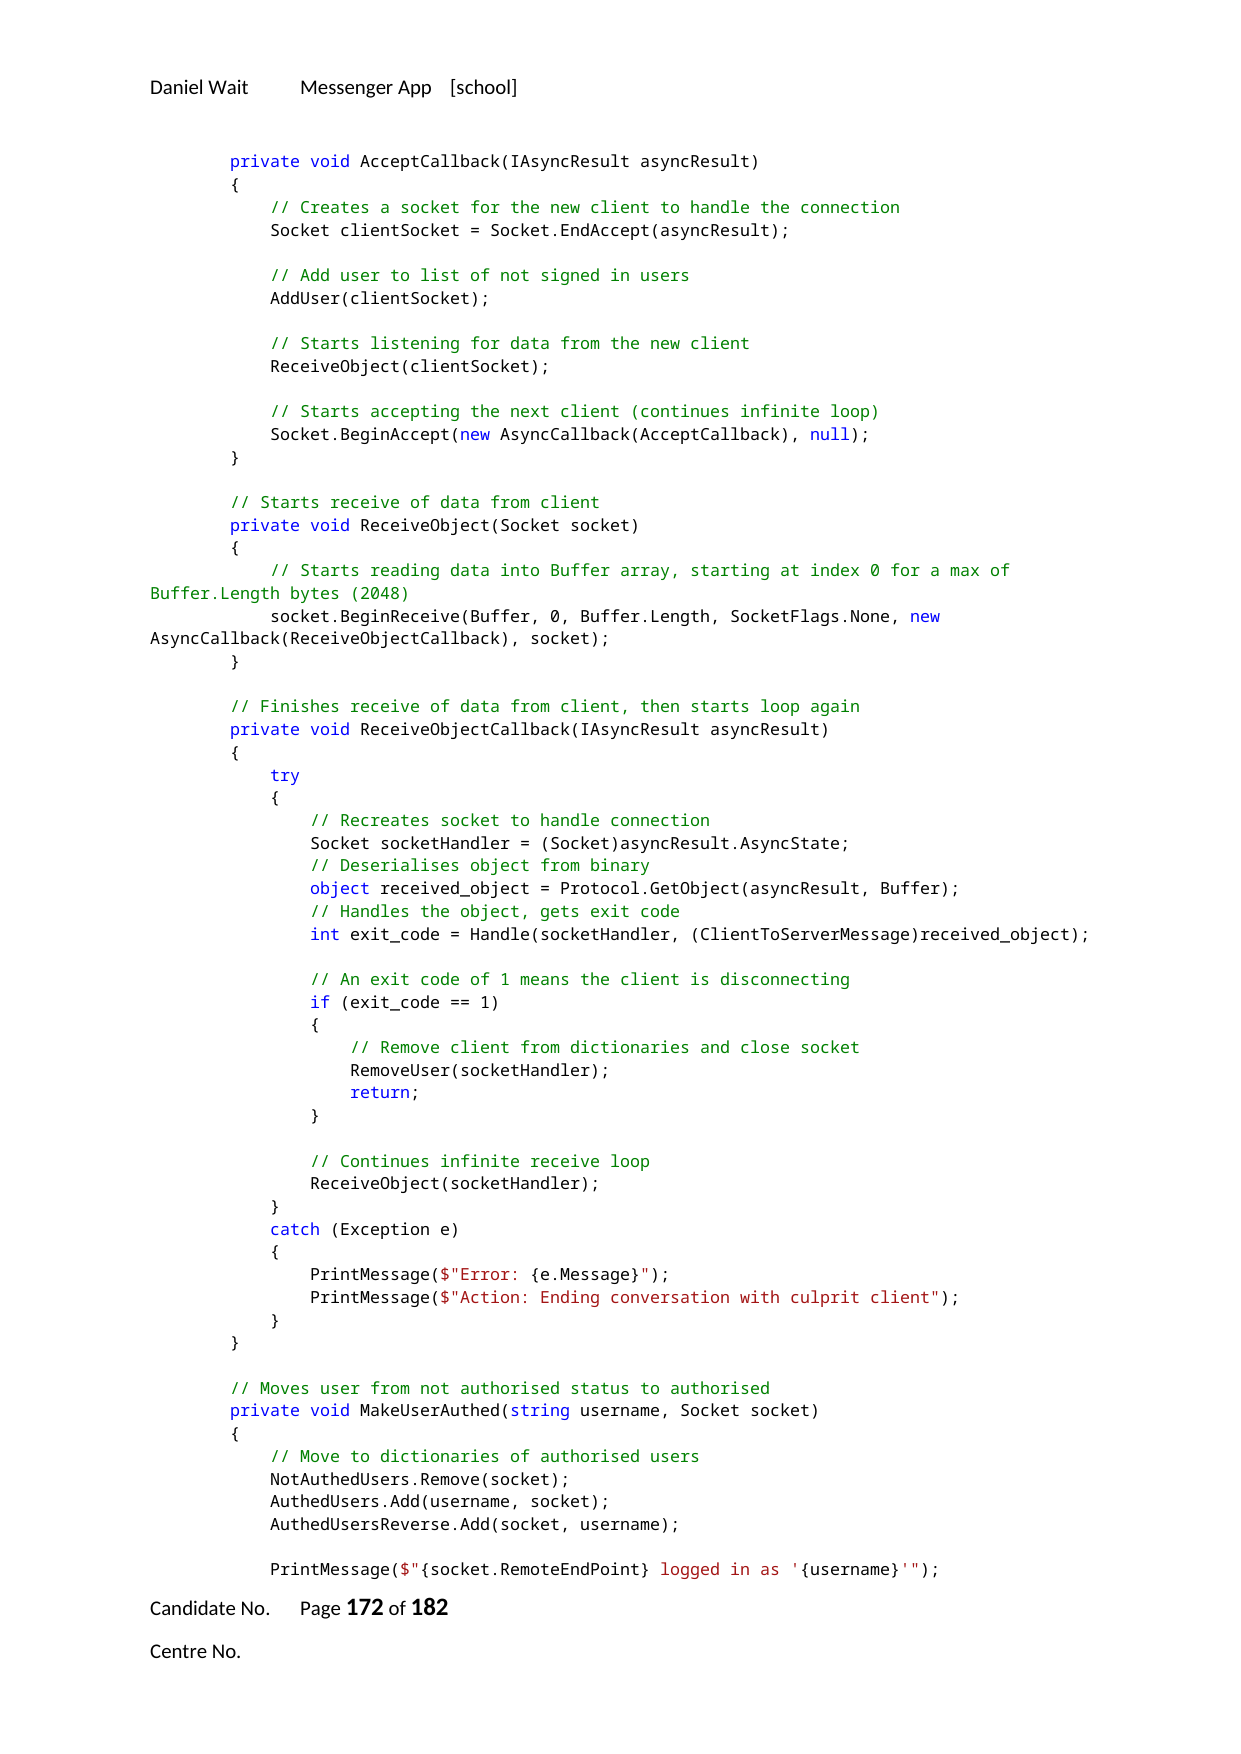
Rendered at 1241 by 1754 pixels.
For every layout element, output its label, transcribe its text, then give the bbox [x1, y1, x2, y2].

text ReceiveObject(socketHandler); [150, 1172, 1090, 1194]
text RemoveUser(socketHandler); [150, 1058, 1090, 1081]
text // Moves user from not authorised status to authorised [150, 1376, 1090, 1399]
text // Remove client from dictionaries and close socket [150, 1036, 1090, 1058]
text // Starts listening for data from the new client [150, 332, 1090, 354]
text Socket clientSocket = Socket.EndAccept(asyncResult); [150, 218, 1090, 241]
text // Move to dictionaries of authorised users [150, 1444, 1090, 1467]
text private void MakeUserAuthed(string username, Socket socket) [150, 1399, 1090, 1422]
text catch (Exception e) [150, 1217, 1090, 1240]
text PrintMessage($"Action: Ending conversation with culprit client"); [150, 1285, 1090, 1308]
text socket.BeginReceive(Buffer, 0, Buffer.Length, SocketFlags.None, new AsyncCallback(ReceiveObjectCallback), socket); [150, 604, 1090, 649]
text if (exit_code == 1) [150, 990, 1090, 1013]
text // Starts receive of data from client [150, 491, 1090, 513]
text { [150, 740, 1090, 763]
text } [150, 1194, 1090, 1217]
text private void AcceptCallback(IAsyncResult asyncResult) [150, 150, 1090, 173]
text private void ReceiveObject(Socket socket) [150, 513, 1090, 536]
text // Recreates socket to handle connection [150, 808, 1090, 831]
text object received_object = Protocol.GetObject(asyncResult, Buffer); [150, 877, 1090, 899]
text } [150, 445, 1090, 468]
text { [150, 173, 1090, 195]
text AddUser(clientSocket); [150, 286, 1090, 309]
text Socket socketHandler = (Socket)asyncResult.AsyncState; [150, 831, 1090, 854]
text AuthedUsersReverse.Add(socket, username); [150, 1512, 1090, 1535]
text // Handles the object, gets exit code [150, 899, 1090, 922]
text // Deserialises object from binary [150, 854, 1090, 877]
text NotAuthedUsers.Remove(socket); [150, 1467, 1090, 1490]
text // Add user to list of not signed in users [150, 263, 1090, 286]
text private void ReceiveObjectCallback(IAsyncResult asyncResult) [150, 718, 1090, 740]
text // Starts reading data into Buffer array, starting at index 0 for a max of Buffer.Length bytes (2048) [150, 559, 1090, 604]
text // Continues infinite receive loop [150, 1149, 1090, 1172]
text return; [150, 1081, 1090, 1104]
text { [150, 1240, 1090, 1263]
text // Creates a socket for the new client to handle the connection [150, 195, 1090, 218]
text // An exit code of 1 means the client is disconnecting [150, 967, 1090, 990]
text ReceiveObject(clientSocket); [150, 354, 1090, 377]
text { [150, 1013, 1090, 1036]
text { [150, 536, 1090, 559]
text { [150, 786, 1090, 808]
text PrintMessage($"Error: {e.Message}"); [150, 1263, 1090, 1285]
text int exit_code = Handle(socketHandler, (ClientToServerMessage)received_object); [150, 922, 1090, 945]
text // Finishes receive of data from client, then starts loop again [150, 695, 1090, 718]
text try [150, 763, 1090, 786]
text } [150, 1104, 1090, 1126]
text } [150, 1308, 1090, 1331]
text } [150, 1331, 1090, 1353]
text AuthedUsers.Add(username, socket); [150, 1490, 1090, 1512]
text } [150, 649, 1090, 672]
text Socket.BeginAccept(new AsyncCallback(AcceptCallback), null); [150, 422, 1090, 445]
text PrintMessage($"{socket.RemoteEndPoint} logged in as '{username}'"); [150, 1558, 1090, 1581]
text // Starts accepting the next client (continues infinite loop) [150, 400, 1090, 422]
text { [150, 1422, 1090, 1444]
